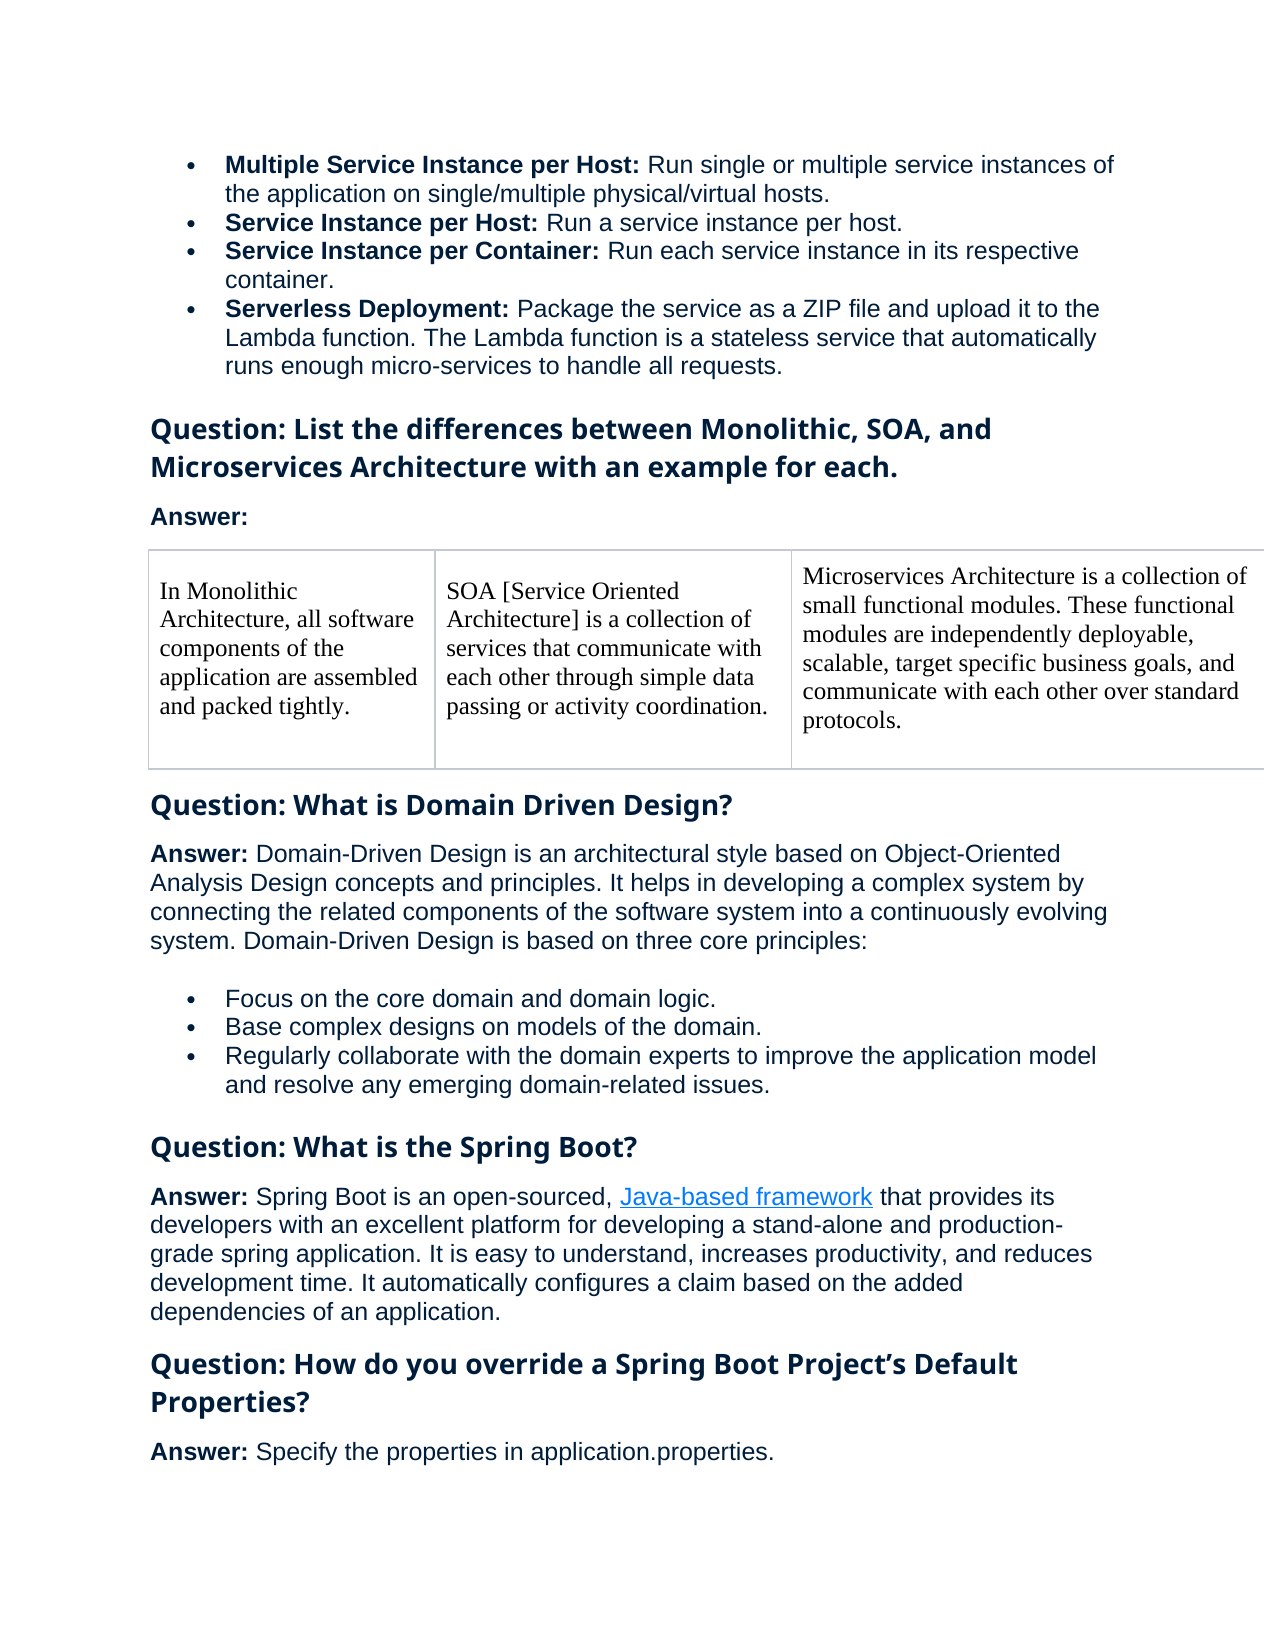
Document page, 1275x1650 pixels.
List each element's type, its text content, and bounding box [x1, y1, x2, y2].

list Focus on the core domain and domain logic. [187, 984, 1125, 1012]
text Question: What is the Spring Boot? [150, 1128, 1125, 1166]
list Multiple Service Instance per Host: Run single or multiple service instances of the application on single/multiple physical/virtual hosts. [187, 150, 1125, 207]
list Serverless Deployment: Package the service as a ZIP file and upload it to the Lambda function. The Lambda function is a stateless service that automatically runs enough micro-services to handle all requests. [187, 294, 1125, 380]
text Question: What is Domain Driven Design? [150, 786, 1125, 824]
list Base complex designs on models of the domain. [187, 1012, 1125, 1041]
list Service Instance per Container: Run each service instance in its respective container. [187, 236, 1125, 294]
text Question: List the differences between Monolithic, SOA, and Microservices Architecture with an example for each. [150, 409, 1125, 486]
text Question: How do you override a Spring Boot Project’s Default Properties? [150, 1344, 1125, 1421]
text Answer: Domain-Driven Design is an architectural style based on Object-Oriented Analysis Design concepts and principles. It helps in developing a complex system by connecting the related components of the software system into a continuously evolving system. Domain-Driven Design is based on three core principles: [150, 839, 1125, 954]
table_header In Monolithic Architecture, all software components of the application are assembled and packed tightly. [149, 551, 434, 768]
text Answer: Spring Boot is an open-sourced, Java-based framework that provides its developers with an excellent platform for developing a stand-alone and production-grade spring application. It is easy to understand, increases productivity, and reduces development time. It automatically configures a claim based on the added dependencies of an application. [150, 1182, 1125, 1326]
table_header Microservices Architecture is a collection of small functional modules. These functional modules are independently deployable, scalable, target specific business goals, and communicate with each other over standard protocols. [792, 551, 1264, 768]
list Regularly collaborate with the domain experts to improve the application model and resolve any emerging domain-related issues. [187, 1041, 1125, 1099]
text Answer: [150, 501, 1125, 530]
table_header SOA [Service Oriented Architecture] is a collection of services that communicate with each other through simple data passing or activity coordination. [436, 551, 791, 768]
list Service Instance per Host: Run a service instance per host. [187, 207, 1125, 236]
text Answer: Specify the properties in application.properties. [150, 1437, 1125, 1465]
